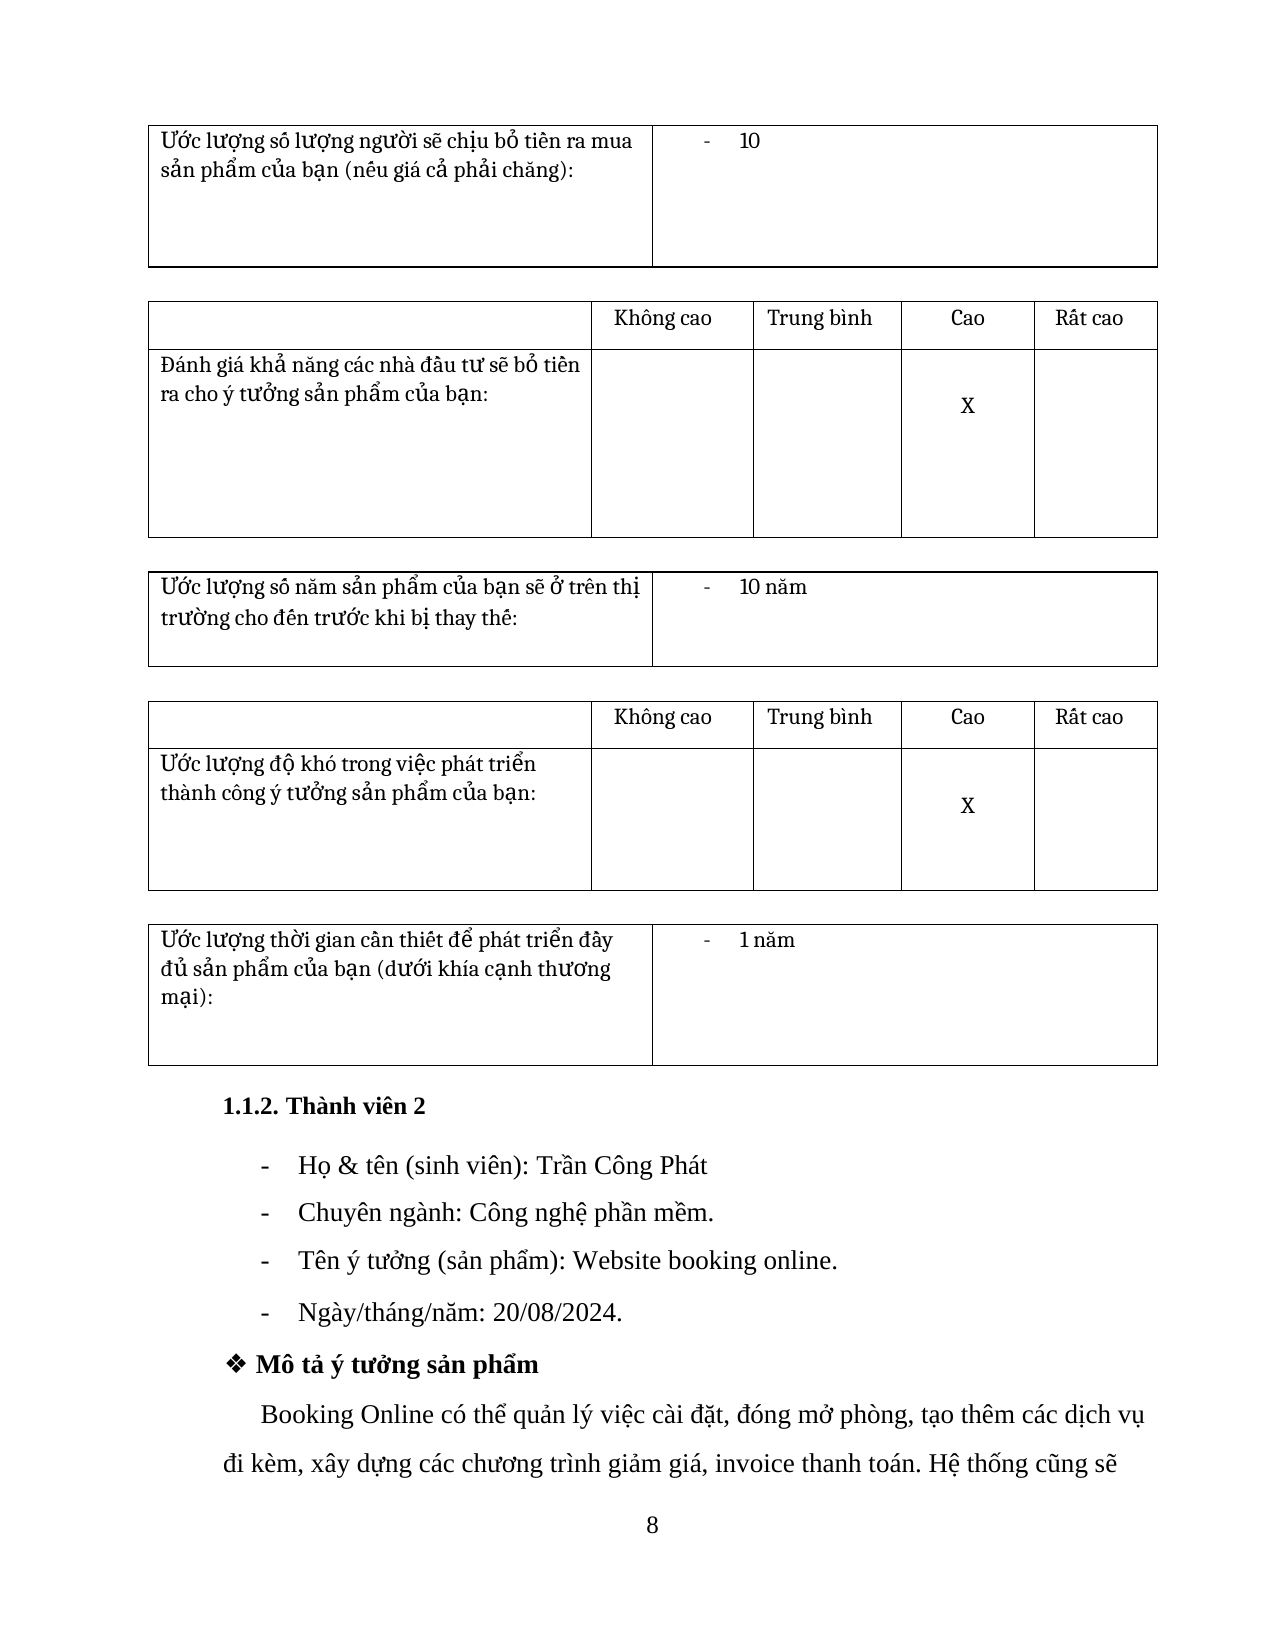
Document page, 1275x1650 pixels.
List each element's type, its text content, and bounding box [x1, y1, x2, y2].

table_header 10 [739, 126, 1157, 266]
table_cell [754, 749, 901, 889]
table_header Cao [902, 302, 1034, 349]
list Chuyên ngành: Công nghệ phần mềm. [260, 1196, 1188, 1227]
table_cell [592, 350, 753, 537]
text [223, 1398, 1157, 1478]
table_header Không cao [592, 702, 753, 748]
text ❖ Mô tả ý tưởng sản phẩm [224, 1345, 1208, 1382]
table_header Không cao [592, 302, 753, 349]
table_header 10 năm [739, 573, 1157, 666]
table_header Rất cao [1035, 702, 1157, 748]
list Ngày/tháng/năm: 20/08/2024. [260, 1296, 1188, 1327]
table_cell X [902, 749, 1034, 889]
table_header 1 năm [739, 925, 1157, 1065]
table_header Trung bình [754, 702, 901, 748]
table_header Ước lượng số lượng người sẽ chịu bỏ tiền ra mua sản phẩm của bạn (nếu giá cả phải chăng): [149, 126, 652, 266]
table_header [149, 702, 591, 748]
table_cell [1035, 350, 1157, 537]
table_cell X [902, 350, 1034, 537]
table_header Ước lượng số năm sản phẩm của bạn sẽ ở trên thị trường cho đến trước khi bị thay thế: [149, 573, 652, 666]
subtitle 1.1.2. Thành viên 2 [222, 1091, 1208, 1120]
table_header Trung bình [754, 302, 901, 349]
table_header - [653, 925, 739, 1065]
table_header - [653, 126, 739, 266]
table_cell [1035, 749, 1157, 889]
list Họ & tên (sinh viên): Trần Công Phát [260, 1149, 1188, 1180]
table_header - [653, 573, 739, 666]
table_header Cao [902, 702, 1034, 748]
table_cell Ước lượng độ khó trong việc phát triển thành công ý tưởng sản phẩm của bạn: [149, 749, 591, 889]
table_cell [754, 350, 901, 537]
table_header Ước lượng thời gian cần thiết để phát triển đầy đủ sản phẩm của bạn (dưới khía cạnh thương mại): [149, 925, 652, 1065]
list Tên ý tưởng (sản phẩm): Website booking online. [260, 1244, 1188, 1275]
table_cell Đánh giá khả năng các nhà đầu tư sẽ bỏ tiền ra cho ý tưởng sản phẩm của bạn: [149, 350, 591, 537]
table_header [149, 302, 591, 349]
table_header Rất cao [1035, 302, 1157, 349]
table_cell [592, 749, 753, 889]
